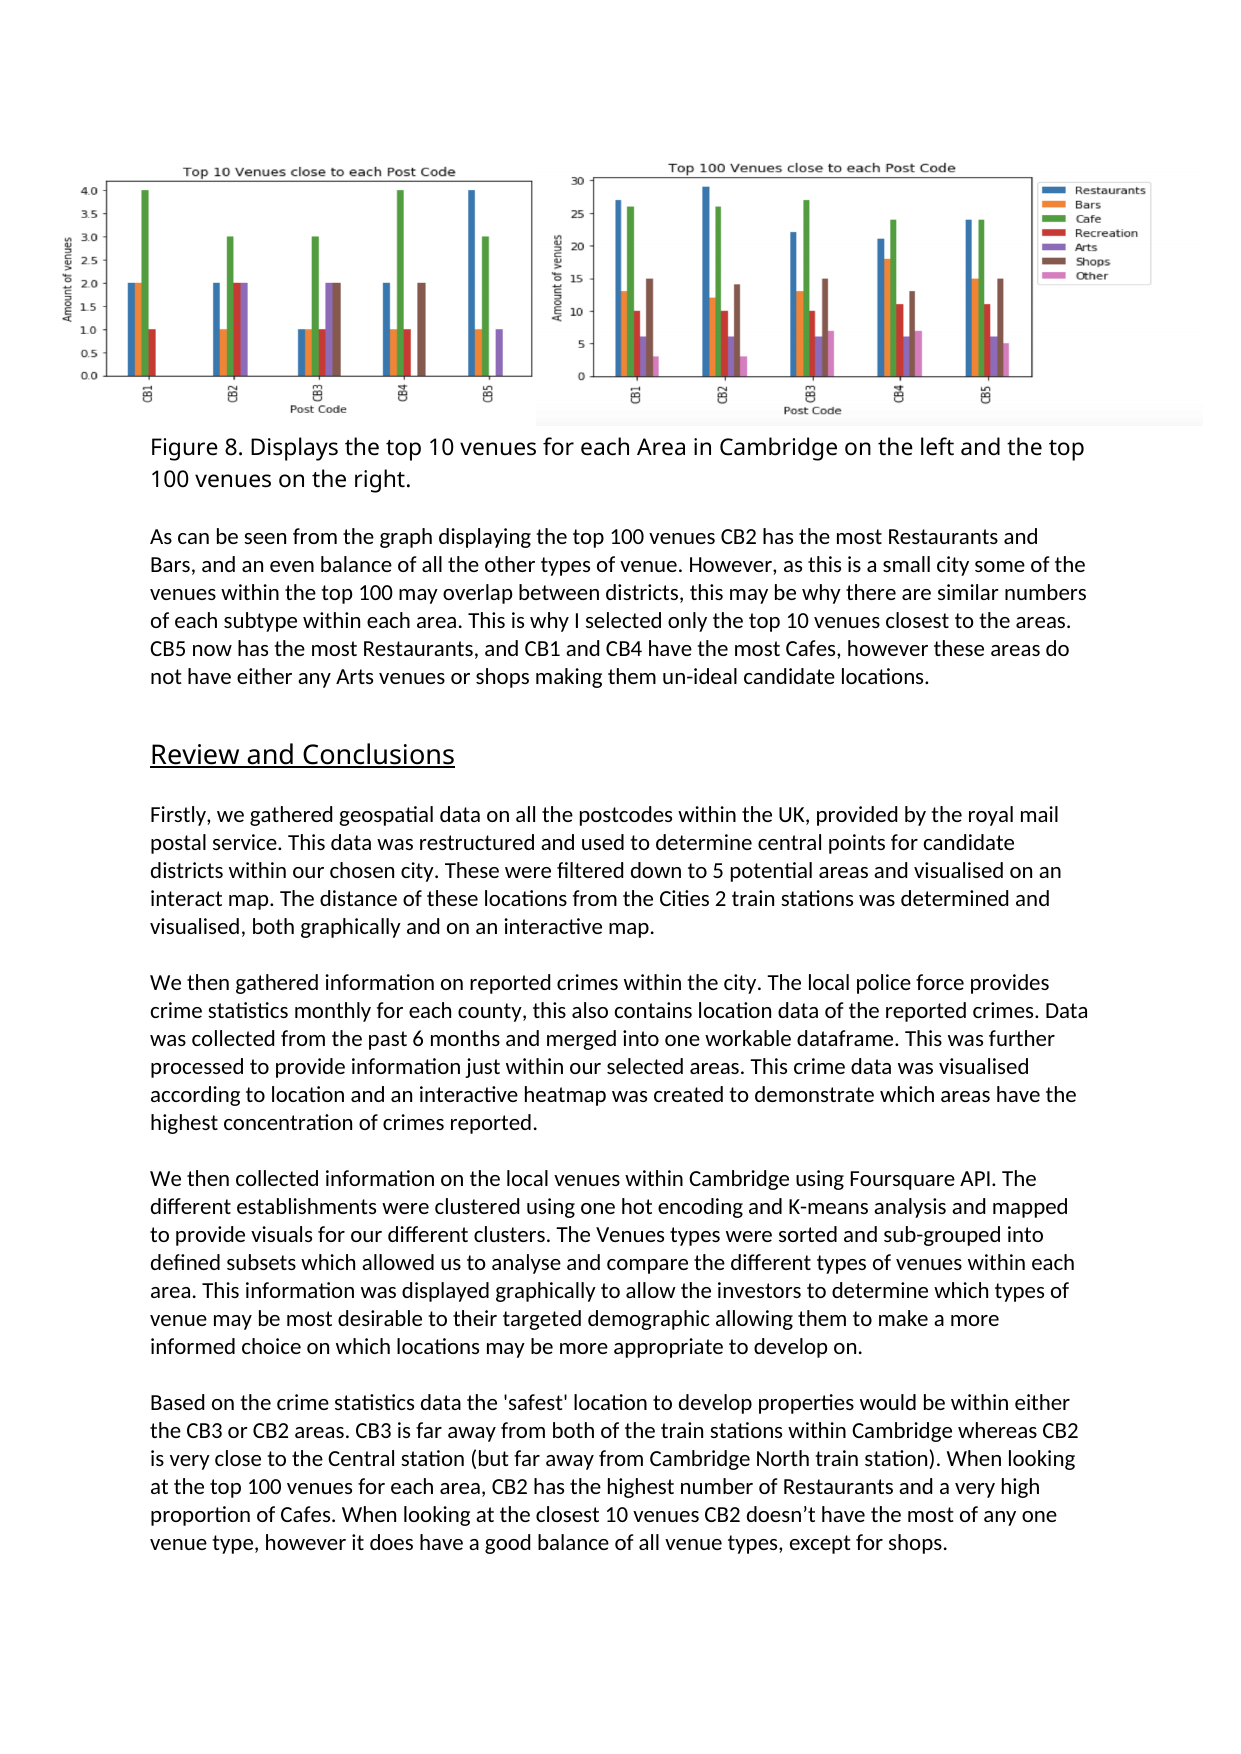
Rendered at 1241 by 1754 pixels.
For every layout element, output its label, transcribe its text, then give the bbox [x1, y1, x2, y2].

text As can be seen from the graph displaying the top 100 venues CB2 has the most Restaurants and Bars, and an even balance of all the other types of venue. However, as this is a small city some of the venues within the top 100 may overlap between districts, this may be why there are similar numbers of each subtype within each area. This is why I selected only the top 10 venues closest to the areas. CB5 now has the most Restaurants, and CB1 and CB4 have the most Cafes, however these areas do not have either any Arts venues or shops making them un-ideal candidate locations. [150, 522, 1090, 690]
text Based on the crime statistics data the 'safest' location to develop properties would be within either the CB3 or CB2 areas. CB3 is far away from both of the train stations within Cambridge whereas CB2 is very close to the Central station (but far away from Cambridge North train station). When looking at the top 100 venues for each area, CB2 has the highest number of Restaurants and a very high proportion of Cafes. When looking at the closest 10 venues CB2 doesn’t have the most of any one venue type, however it does have a good balance of all venue types, except for shops. [150, 1388, 1090, 1557]
text We then gathered information on reported crimes within the city. The local police force provides crime statistics monthly for each county, this also contains location data of the reported crimes. Data was collected from the past 6 months and merged into one workable dataframe. This was further processed to provide information just within our selected areas. This crime data was visualised according to location and an interactive heatmap was created to demonstrate which areas have the highest concentration of crimes reported. [150, 968, 1090, 1136]
text Firstly, we gathered geospatial data on all the postcodes within the UK, provided by the royal mail postal service. This data was restructured and used to determine central points for candidate districts within our chosen city. These were filtered down to 5 potential areas and visualised on an interact map. The distance of these locations from the Cities 2 train stations was determined and visualised, both graphically and on an interactive map. [150, 800, 1090, 940]
text We then collected information on the local venues within Cambridge using Foursquare API. The different establishments were clustered using one hot encoding and K-means analysis and mapped to provide visuals for our different clusters. The Venues types were sorted and sub-grouped into defined subsets which allowed us to analyse and compare the different types of venues within each area. This information was displayed graphically to allow the investors to determine which types of venue may be most desirable to their targeted demographic allowing them to make a more informed choice on which locations may be more appropriate to develop on. [150, 1164, 1090, 1360]
subtitle Review and Conclusions [150, 735, 1090, 772]
picture [50, 150, 1203, 426]
subtitle Figure 8. Displays the top 10 venues for each Area in Cambridge on the left and the top 100 venues on the right. [150, 426, 1090, 494]
